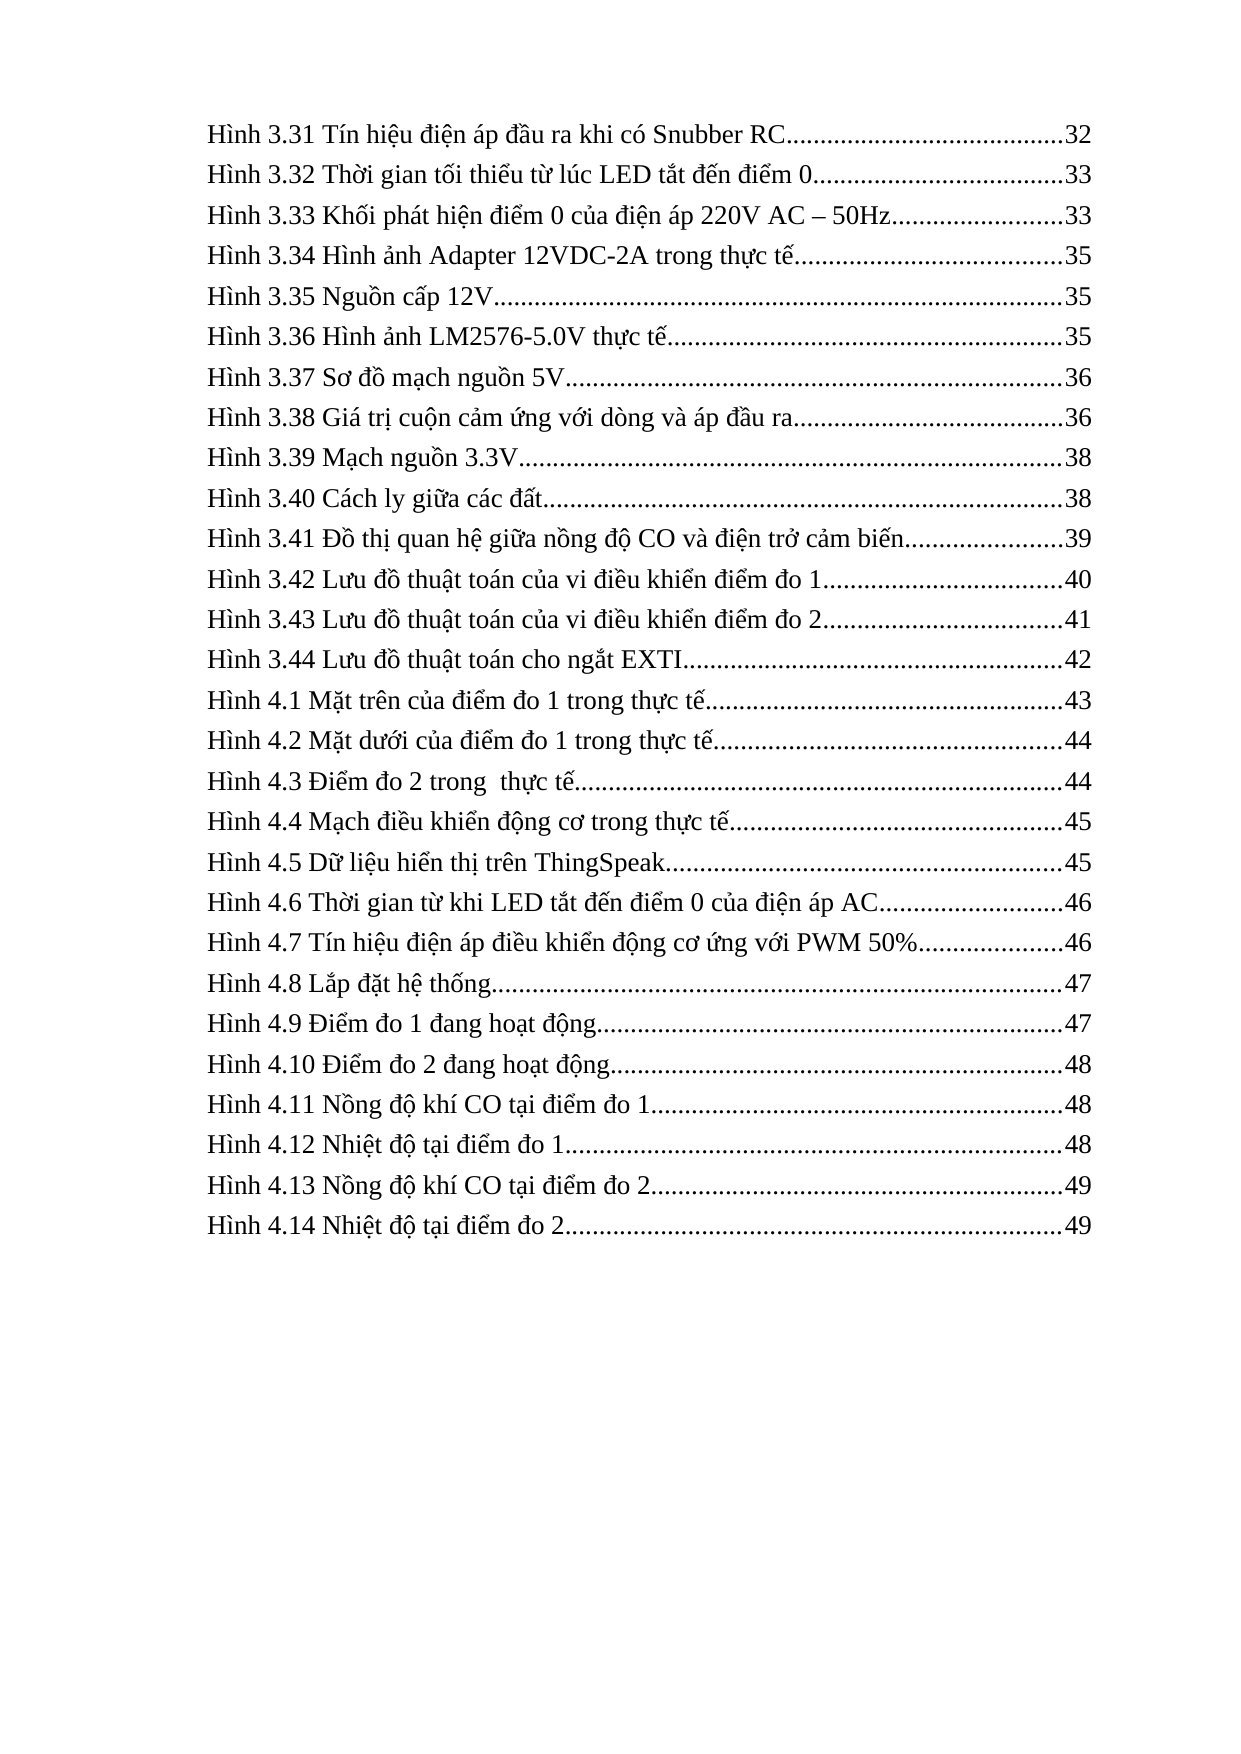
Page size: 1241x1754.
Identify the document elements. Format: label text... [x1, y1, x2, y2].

text Hình 4.11 Nồng độ khí CO tại điểm đo 1 48 [207, 1088, 1092, 1119]
text Hình 3.40 Cách ly giữa các đất 38 [207, 482, 1092, 513]
text Hình 3.43 Lưu đồ thuật toán của vi điều khiển điểm đo 2 41 [207, 603, 1092, 634]
text Hình 4.4 Mạch điều khiển động cơ trong thực tế 45 [207, 805, 1092, 836]
text Hình 4.6 Thời gian từ khi LED tắt đến điểm 0 của điện áp AC 46 [207, 886, 1092, 917]
text Hình 4.7 Tín hiệu điện áp điều khiển động cơ ứng với PWM 50% 46 [207, 926, 1092, 958]
text Hình 3.31 Tín hiệu điện áp đầu ra khi có Snubber RC 32 [207, 118, 1092, 149]
text Hình 4.14 Nhiệt độ tại điểm đo 2 49 [207, 1209, 1092, 1241]
text Hình 3.34 Hình ảnh Adapter 12VDC-2A trong thực tế 35 [207, 239, 1092, 271]
text Hình 4.13 Nồng độ khí CO tại điểm đo 2 49 [207, 1169, 1092, 1200]
text Hình 4.2 Mặt dưới của điểm đo 1 trong thực tế 44 [207, 724, 1092, 756]
text Hình 3.41 Đồ thị quan hệ giữa nồng độ CO và điện trở cảm biến 39 [207, 522, 1092, 553]
text Hình 3.44 Lưu đồ thuật toán cho ngắt EXTI 42 [207, 643, 1092, 675]
text Hình 4.12 Nhiệt độ tại điểm đo 1 48 [207, 1128, 1092, 1160]
text Hình 4.9 Điểm đo 1 đang hoạt động 47 [207, 1007, 1092, 1038]
text Hình 4.8 Lắp đặt hệ thống 47 [207, 967, 1092, 998]
text Hình 4.1 Mặt trên của điểm đo 1 trong thực tế 43 [207, 684, 1092, 715]
text Hình 3.33 Khối phát hiện điểm 0 của điện áp 220V AC – 50Hz 33 [207, 199, 1092, 230]
text Hình 3.37 Sơ đồ mạch nguồn 5V 36 [207, 361, 1092, 392]
text Hình 3.35 Nguồn cấp 12V 35 [207, 280, 1092, 311]
text Hình 3.39 Mạch nguồn 3.3V 38 [207, 441, 1092, 473]
text Hình 3.42 Lưu đồ thuật toán của vi điều khiển điểm đo 1 40 [207, 563, 1092, 594]
text Hình 3.38 Giá trị cuộn cảm ứng với dòng và áp đầu ra 36 [207, 401, 1092, 432]
text Hình 4.10 Điểm đo 2 đang hoạt động 48 [207, 1048, 1092, 1079]
text Hình 3.32 Thời gian tối thiểu từ lúc LED tắt đến điểm 0 33 [207, 158, 1092, 190]
text Hình 4.5 Dữ liệu hiển thị trên ThingSpeak 45 [207, 846, 1092, 877]
text Hình 4.3 Điểm đo 2 trong thực tế 44 [207, 765, 1092, 796]
text Hình 3.36 Hình ảnh LM2576-5.0V thực tế 35 [207, 320, 1092, 351]
